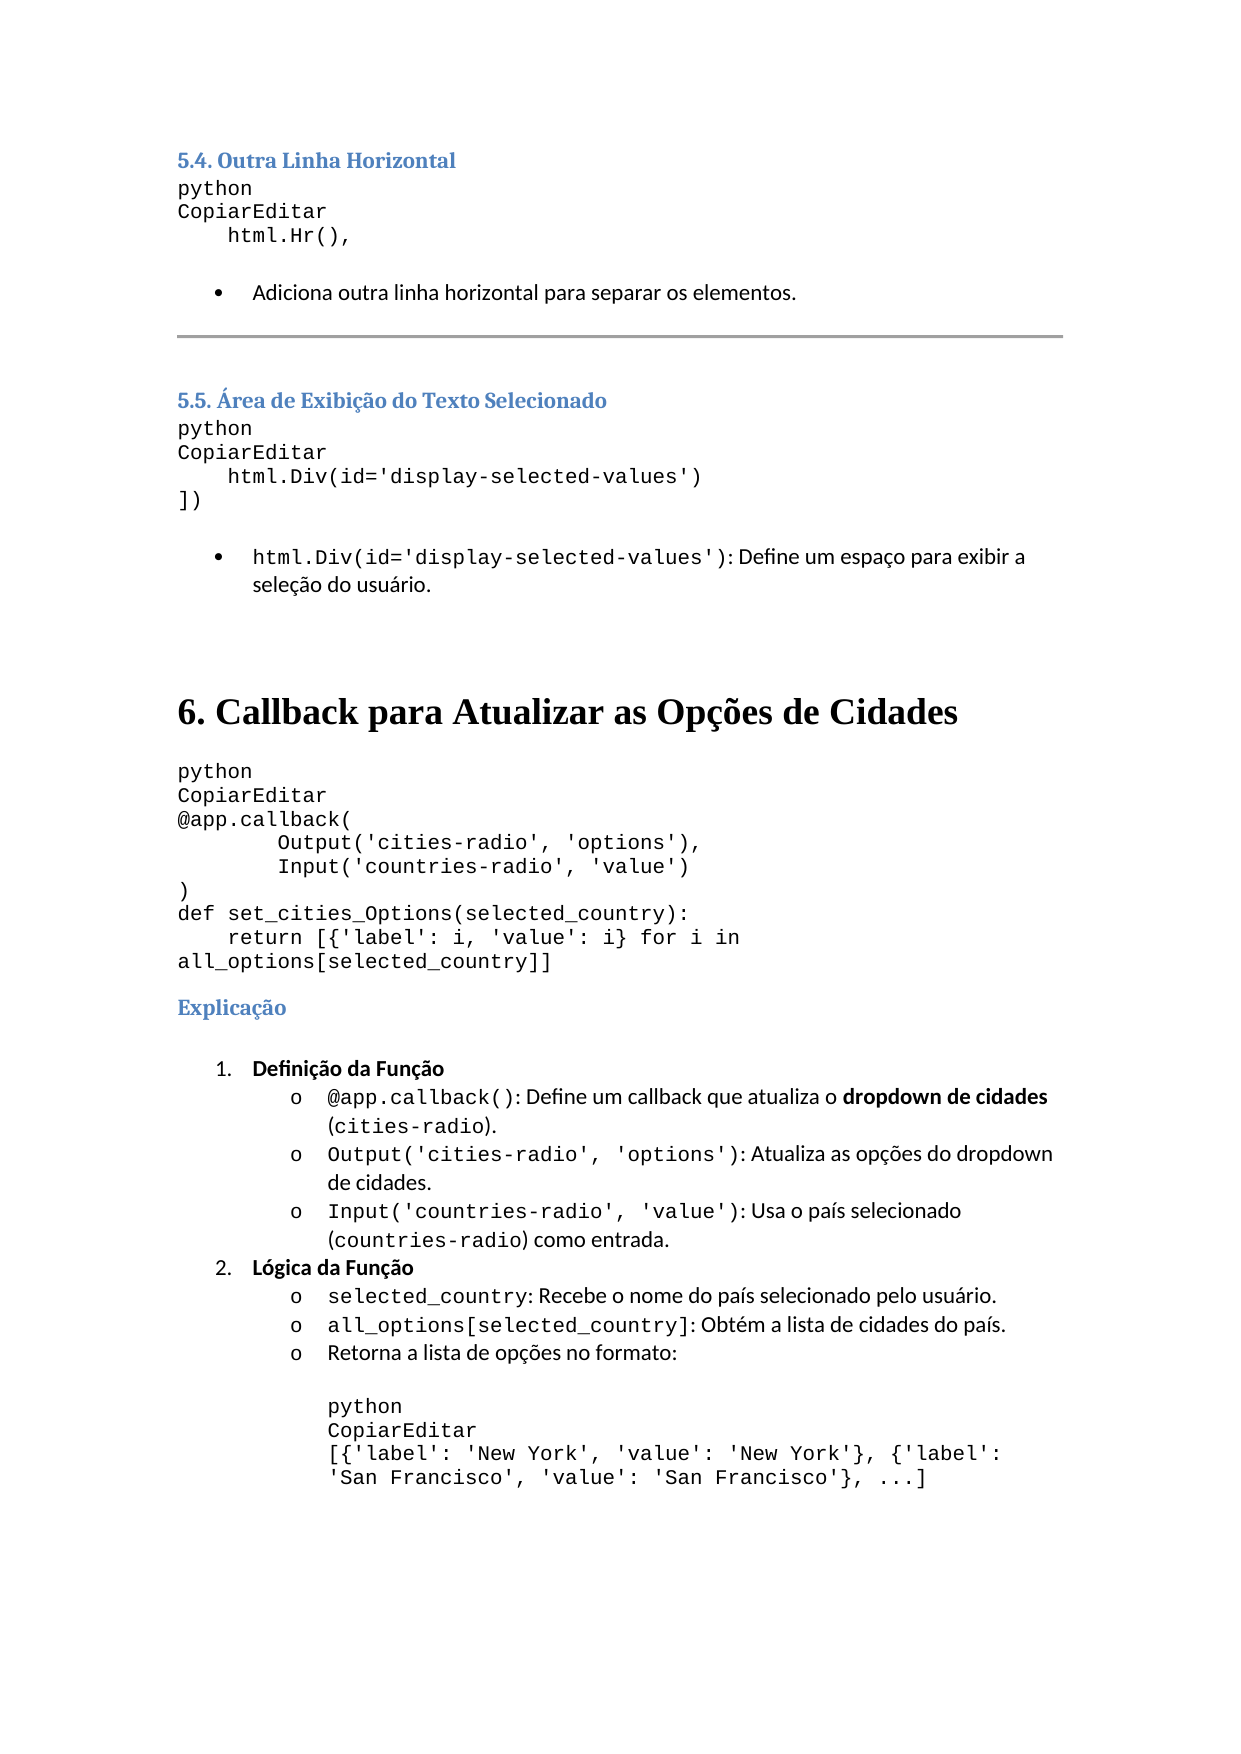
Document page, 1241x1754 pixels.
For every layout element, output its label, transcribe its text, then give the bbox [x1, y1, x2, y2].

list Retorna a lista de opções no formato: [290, 1338, 1063, 1367]
text ) [177, 880, 1063, 903]
list @app.callback(): Define um callback que atualiza o dropdown de cidades (cities-radio). [290, 1082, 1063, 1139]
text Output('cities-radio', 'options'), [177, 832, 1063, 856]
text CopiarEditar [327, 1420, 1063, 1443]
text [{'label': 'New York', 'value': 'New York'}, {'label': 'San Francisco', 'value': 'San Francisco'}, ...] [327, 1443, 1063, 1491]
list selected_country: Recebe o nome do país selecionado pelo usuário. [290, 1281, 1063, 1310]
list all_options[selected_country]: Obtém a lista de cidades do país. [290, 1310, 1063, 1338]
subtitle 6. Callback para Atualizar as Opções de Cidades [177, 689, 1063, 732]
text def set_cities_Options(selected_country): [177, 903, 1063, 927]
subtitle Explicação [177, 995, 1063, 1021]
subtitle 5.5. Área de Exibição do Texto Selecionado [177, 388, 1063, 414]
text python [177, 761, 1063, 785]
list Output('cities-radio', 'options'): Atualiza as opções do dropdown de cidades. [290, 1139, 1063, 1196]
text python [177, 178, 1063, 201]
text Input('countries-radio', 'value') [177, 856, 1063, 880]
text CopiarEditar [177, 442, 1063, 466]
text html.Div(id='display-selected-values') [177, 466, 1063, 489]
list html.Div(id='display-selected-values'): Define um espaço para exibir a seleção do usuário. [215, 542, 1063, 599]
text python [327, 1396, 1063, 1420]
text CopiarEditar [177, 201, 1063, 225]
list Lógica da Função [215, 1253, 1063, 1281]
text ]) [177, 489, 1063, 513]
text html.Hr(), [177, 225, 1063, 249]
text @app.callback( [177, 809, 1063, 832]
list Input('countries-radio', 'value'): Usa o país selecionado (countries-radio) como entrada. [290, 1196, 1063, 1253]
text CopiarEditar [177, 785, 1063, 809]
subtitle 5.4. Outra Linha Horizontal [177, 148, 1063, 174]
text python [177, 418, 1063, 442]
list Adiciona outra linha horizontal para separar os elementos. [215, 278, 1063, 306]
text return [{'label': i, 'value': i} for i in all_options[selected_country]] [177, 927, 1063, 974]
list Definição da Função [215, 1054, 1063, 1082]
